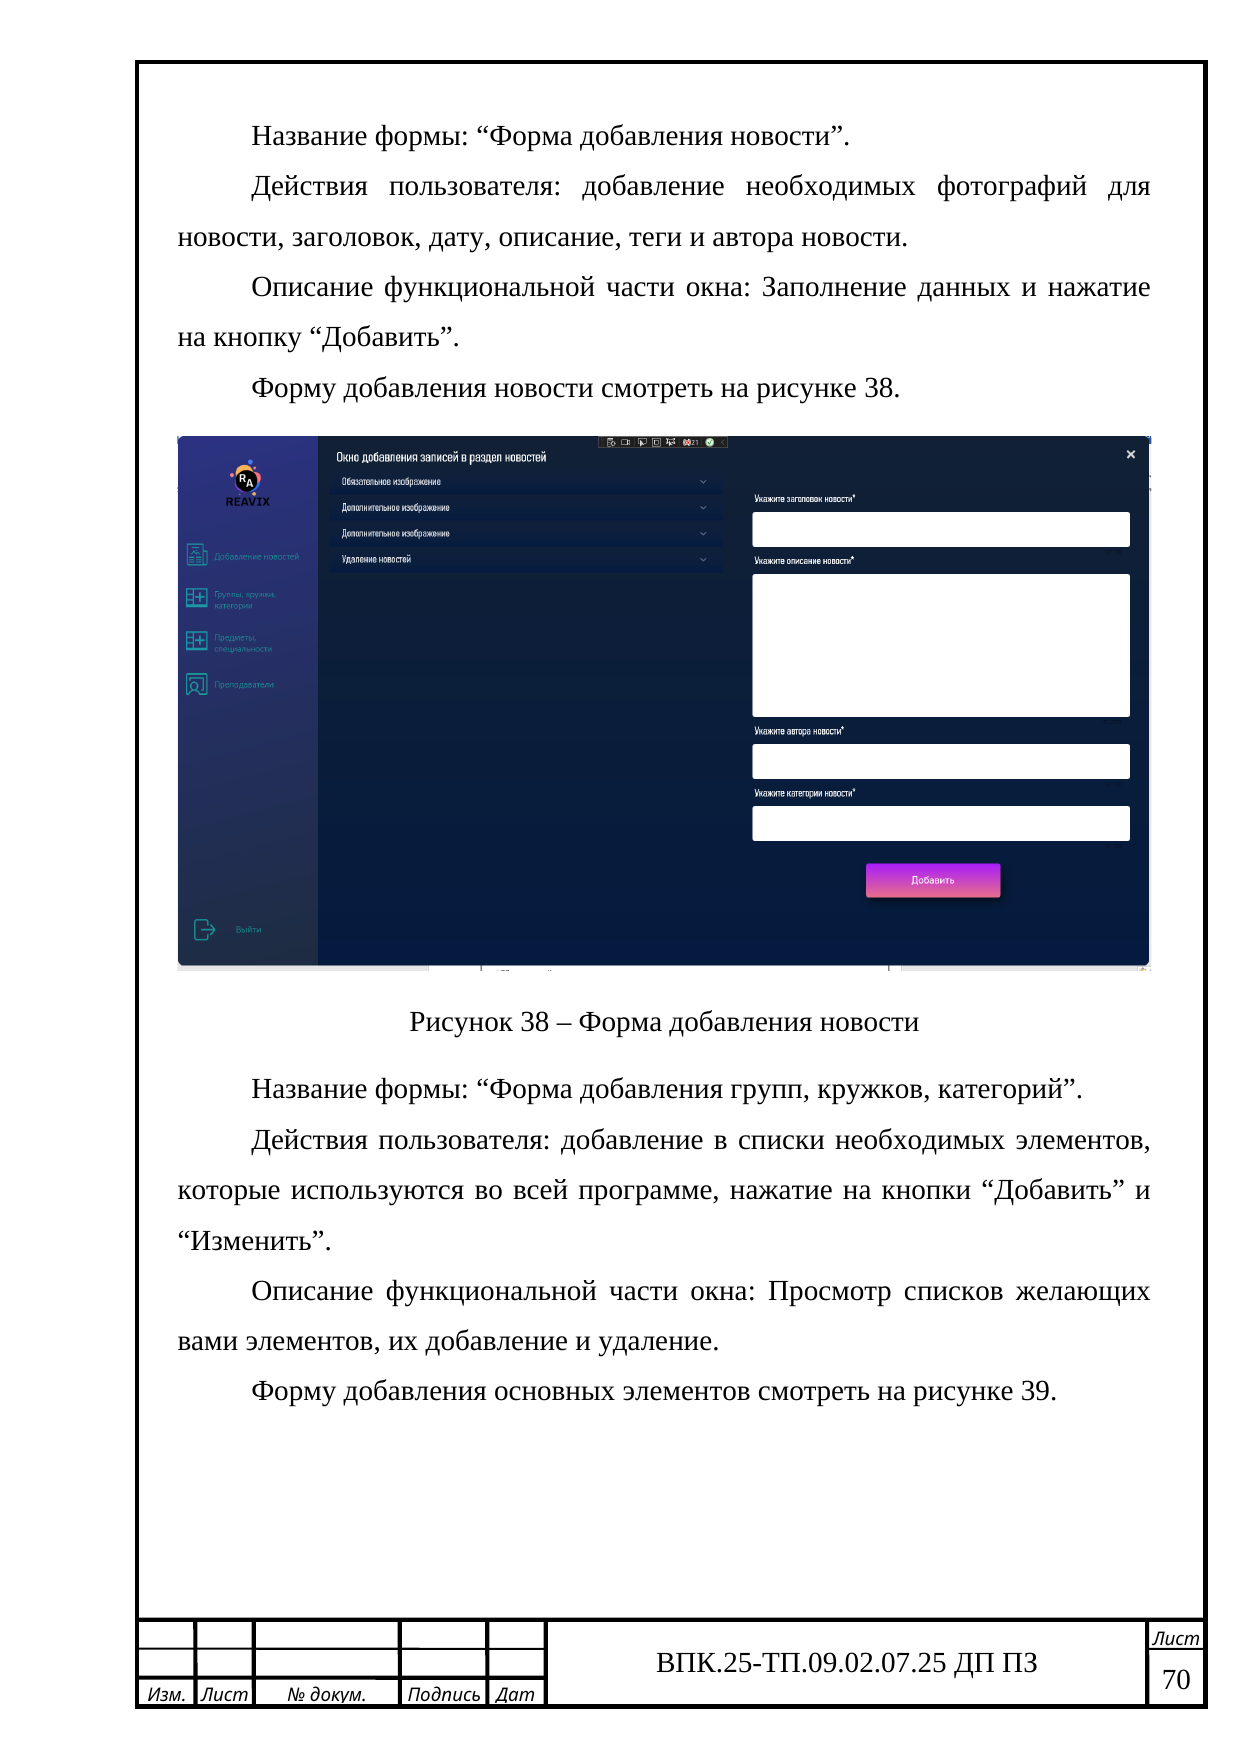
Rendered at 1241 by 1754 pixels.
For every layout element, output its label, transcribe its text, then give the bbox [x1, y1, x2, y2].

text Действия пользователя: добавление в списки необходимых элементов, которые используются во всей программе, нажатие на кнопки “Добавить” и “Изменить”. [177, 1122, 1152, 1256]
text Описание функциональной части окна: Просмотр списков желающих вами элементов, их добавление и удаление. [177, 1273, 1152, 1357]
text Форму добавления основных элементов смотреть на рисунке 39. [177, 1373, 1152, 1407]
text Форму добавления новости смотреть на рисунке 38. [177, 370, 1152, 403]
text Рисунок 38 – Форма добавления новости [177, 1004, 1152, 1038]
text Название формы: “Форма добавления новости”. [177, 118, 1152, 152]
text Действия пользователя: добавление необходимых фотографий для новости, заголовок, дату, описание, теги и автора новости. [177, 168, 1152, 252]
text Название формы: “Форма добавления групп, кружков, категорий”. [177, 1072, 1152, 1105]
picture [177, 436, 1152, 971]
text Описание функциональной части окна: Заполнение данных и нажатие на кнопку “Добавить”. [177, 269, 1152, 353]
